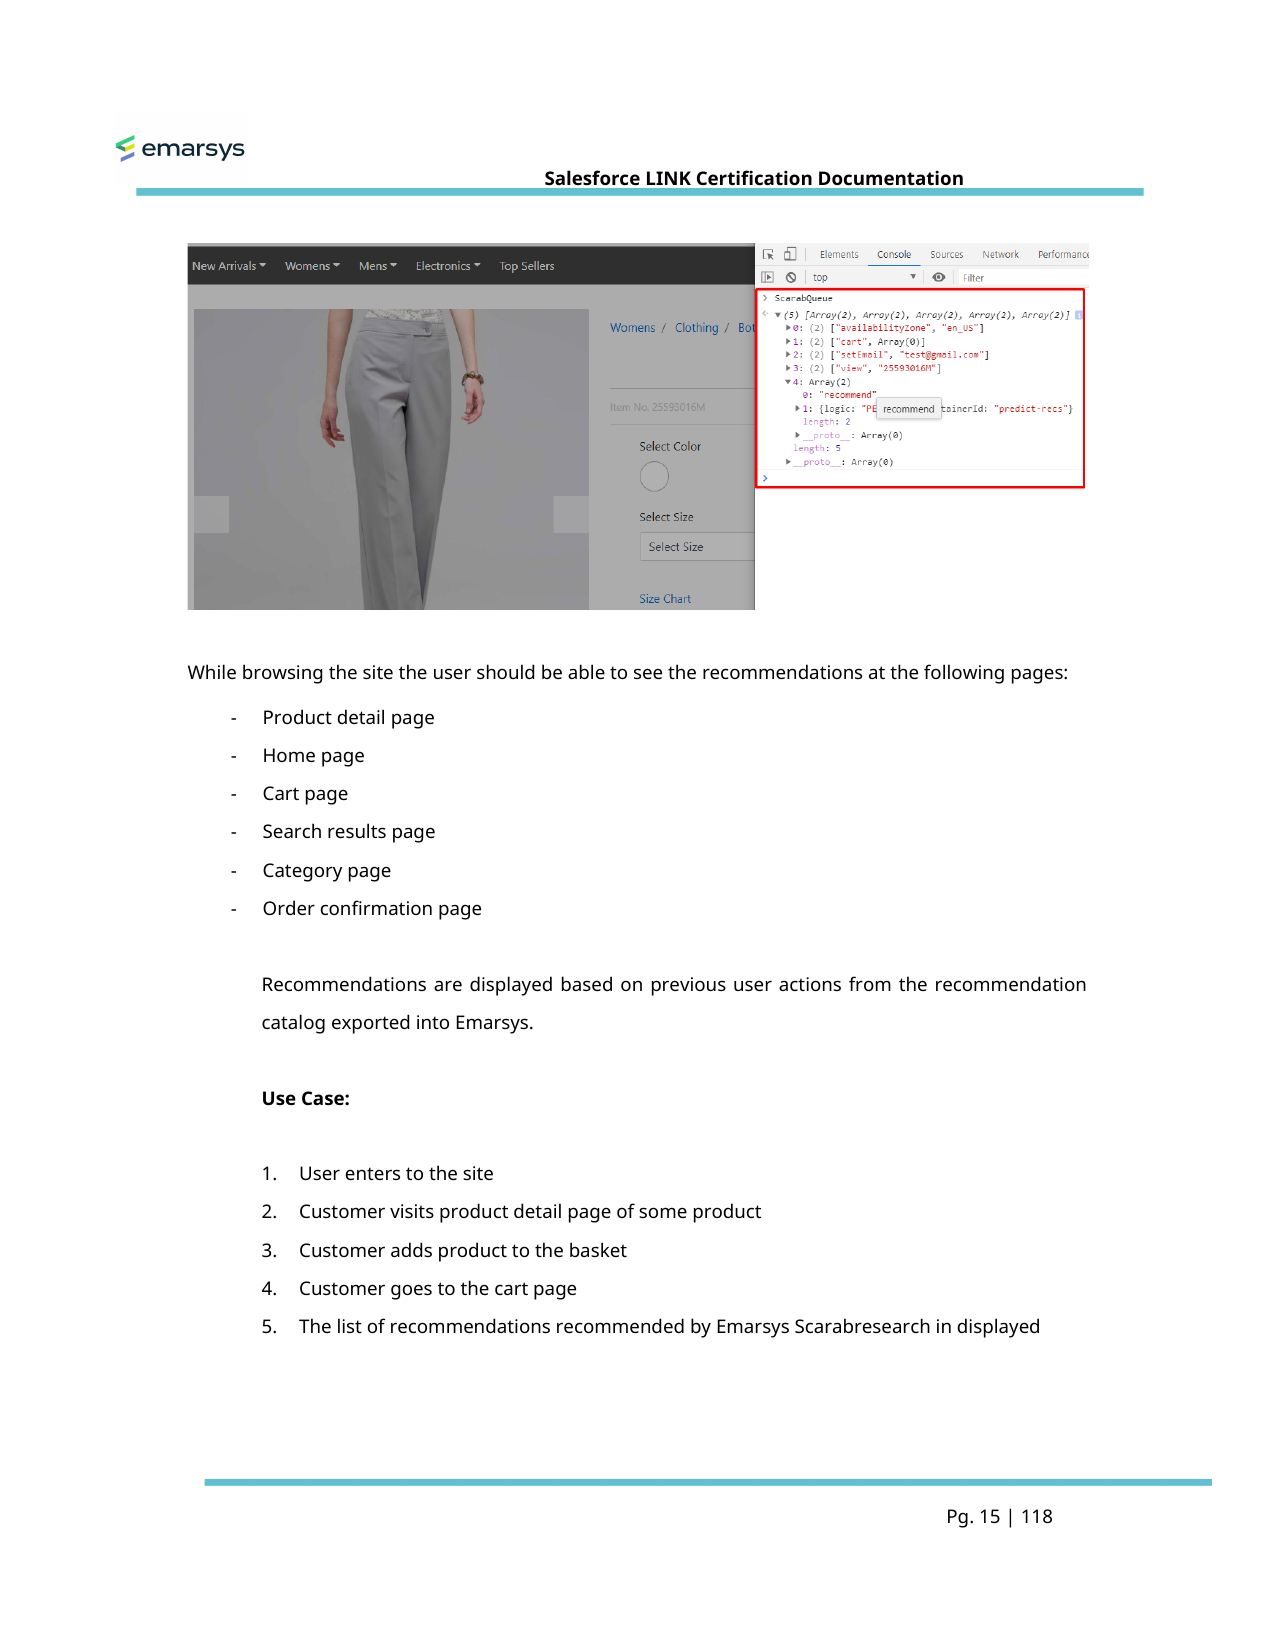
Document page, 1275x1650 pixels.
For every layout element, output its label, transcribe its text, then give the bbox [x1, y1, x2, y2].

list The list of recommendations recommended by Emarsys Scarabresearch in displayed [261, 1313, 1087, 1339]
list User enters to the site [261, 1161, 1087, 1186]
list Category page [187, 857, 1087, 882]
text While browsing the site the user should be able to see the recommendations at the following pages: [187, 659, 1087, 685]
picture [113, 111, 247, 185]
list Customer adds product to the basket [261, 1237, 1087, 1263]
picture [187, 243, 1089, 610]
list Cart page [187, 781, 1087, 806]
list Home page [187, 742, 1087, 768]
list Customer goes to the cart page [261, 1275, 1087, 1301]
picture [136, 188, 1144, 196]
picture [204, 1479, 1212, 1486]
text Use Case: [261, 1085, 1087, 1110]
text Recommendations are displayed based on previous user actions from the recommendation catalog exported into Emarsys. [261, 971, 1087, 1035]
list Order confirmation page [187, 895, 1087, 921]
list Product detail page [187, 704, 1087, 729]
list Search results page [187, 819, 1087, 844]
list Customer visits product detail page of some product [261, 1199, 1087, 1224]
